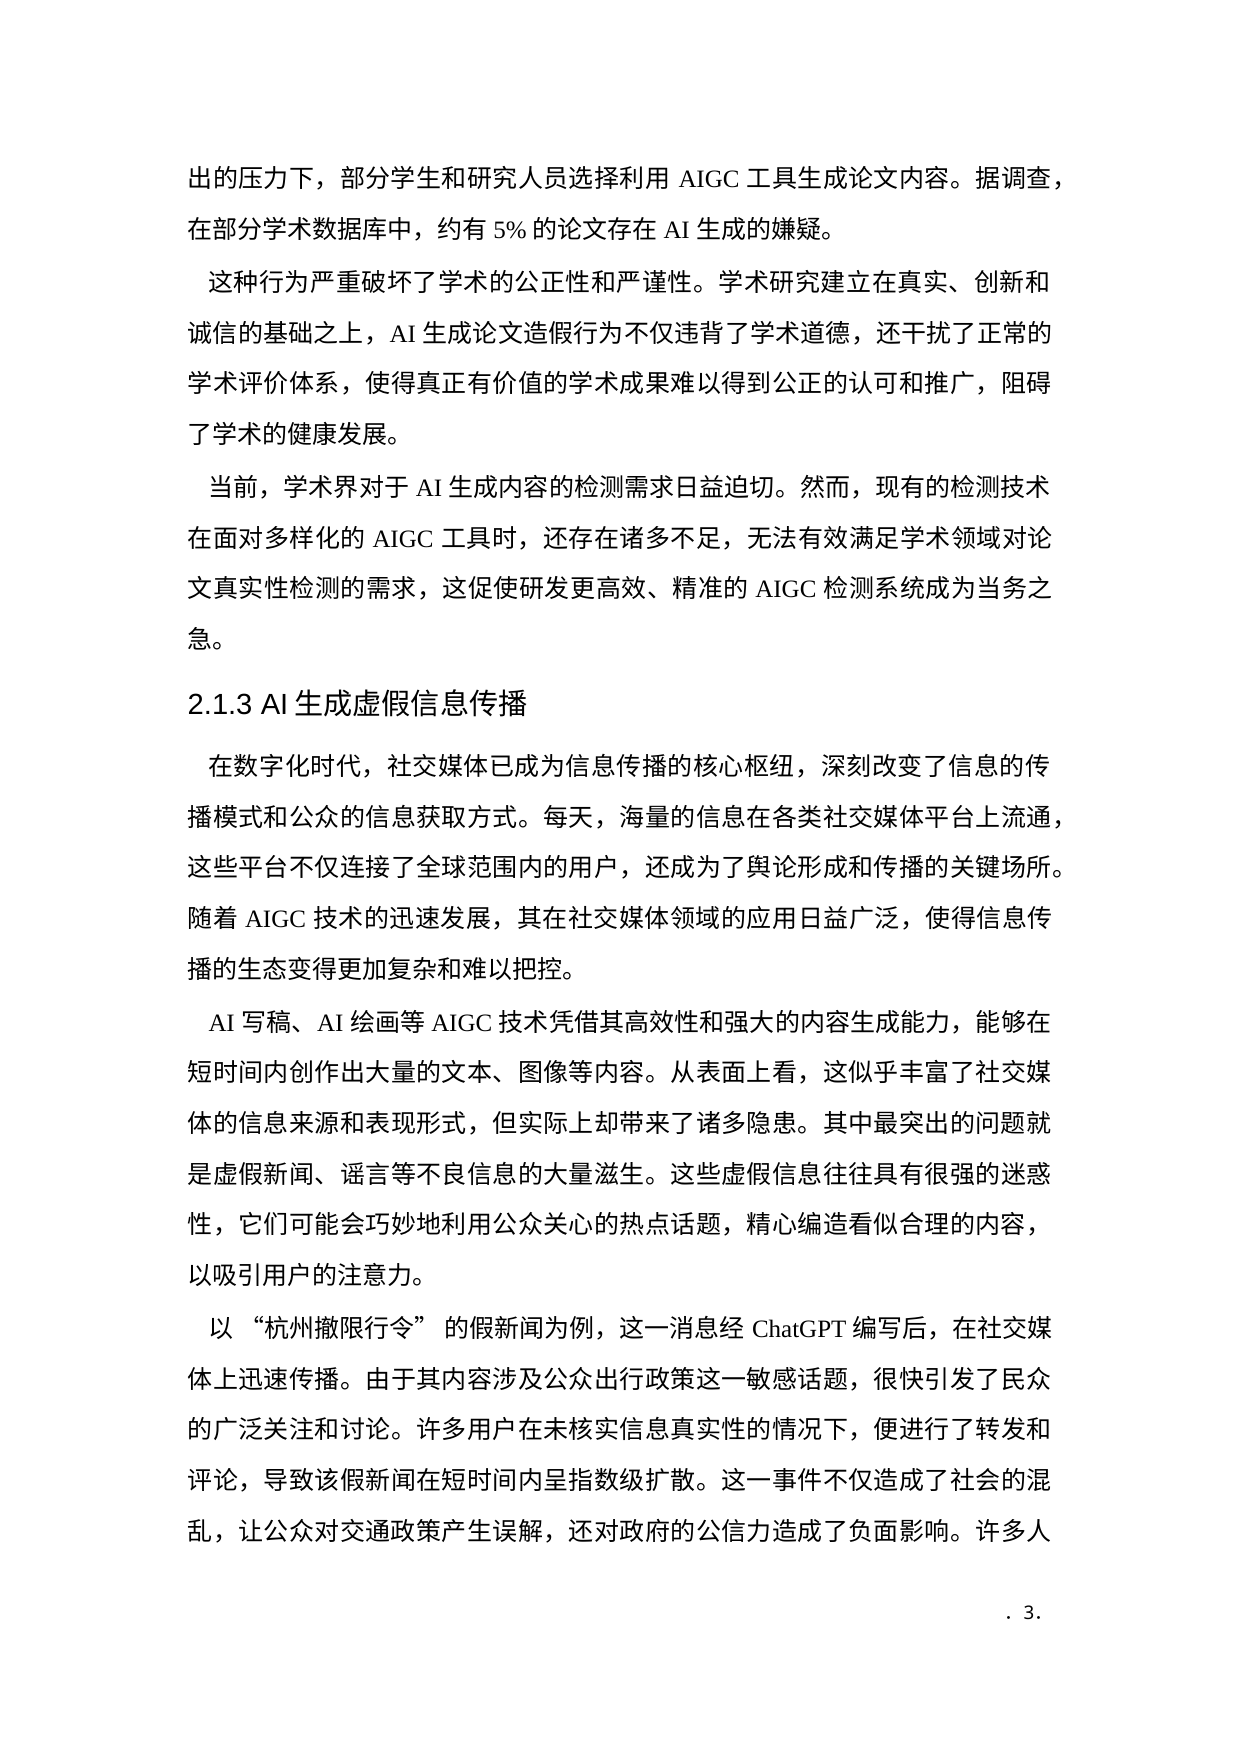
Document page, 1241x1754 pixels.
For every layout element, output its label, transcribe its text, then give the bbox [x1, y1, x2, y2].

text 在数字化时代，社交媒体已成为信息传播的核心枢纽，深刻改变了信息的传播模式和公众的信息获取方式。每天，海量的信息在各类社交媒体平台上流通，这些平台不仅连接了全球范围内的用户，还成为了舆论形成和传播的关键场所。随着 AIGC 技术的迅速发展，其在社交媒体领域的应用日益广泛，使得信息传播的生态变得更加复杂和难以把控。 [187, 746, 1053, 986]
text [187, 1308, 1053, 1548]
text AI 写稿、AI 绘画等 AIGC 技术凭借其高效性和强大的内容生成能力，能够在短时间内创作出大量的文本、图像等内容。从表面上看，这似乎丰富了社交媒体的信息来源和表现形式，但实际上却带来了诸多隐患。其中最突出的问题就是虚假新闻、谣言等不良信息的大量滋生。这些虚假信息往往具有很强的迷惑性，它们可能会巧妙地利用公众关心的热点话题，精心编造看似合理的内容，以吸引用户的注意力。 [187, 1002, 1053, 1292]
text 当前，学术界对于 AI 生成内容的检测需求日益迫切。然而，现有的检测技术在面对多样化的 AIGC 工具时，还存在诸多不足，无法有效满足学术领域对论文真实性检测的需求，这促使研发更高效、精准的 AIGC 检测系统成为当务之急。 [187, 467, 1053, 656]
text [187, 159, 1053, 246]
subtitle AI生成虚假信息传播 [187, 681, 1053, 723]
text 这种行为严重破坏了学术的公正性和严谨性。学术研究建立在真实、创新和诚信的基础之上，AI 生成论文造假行为不仅违背了学术道德，还干扰了正常的学术评价体系，使得真正有价值的学术成果难以得到公正的认可和推广，阻碍了学术的健康发展。 [187, 262, 1053, 451]
